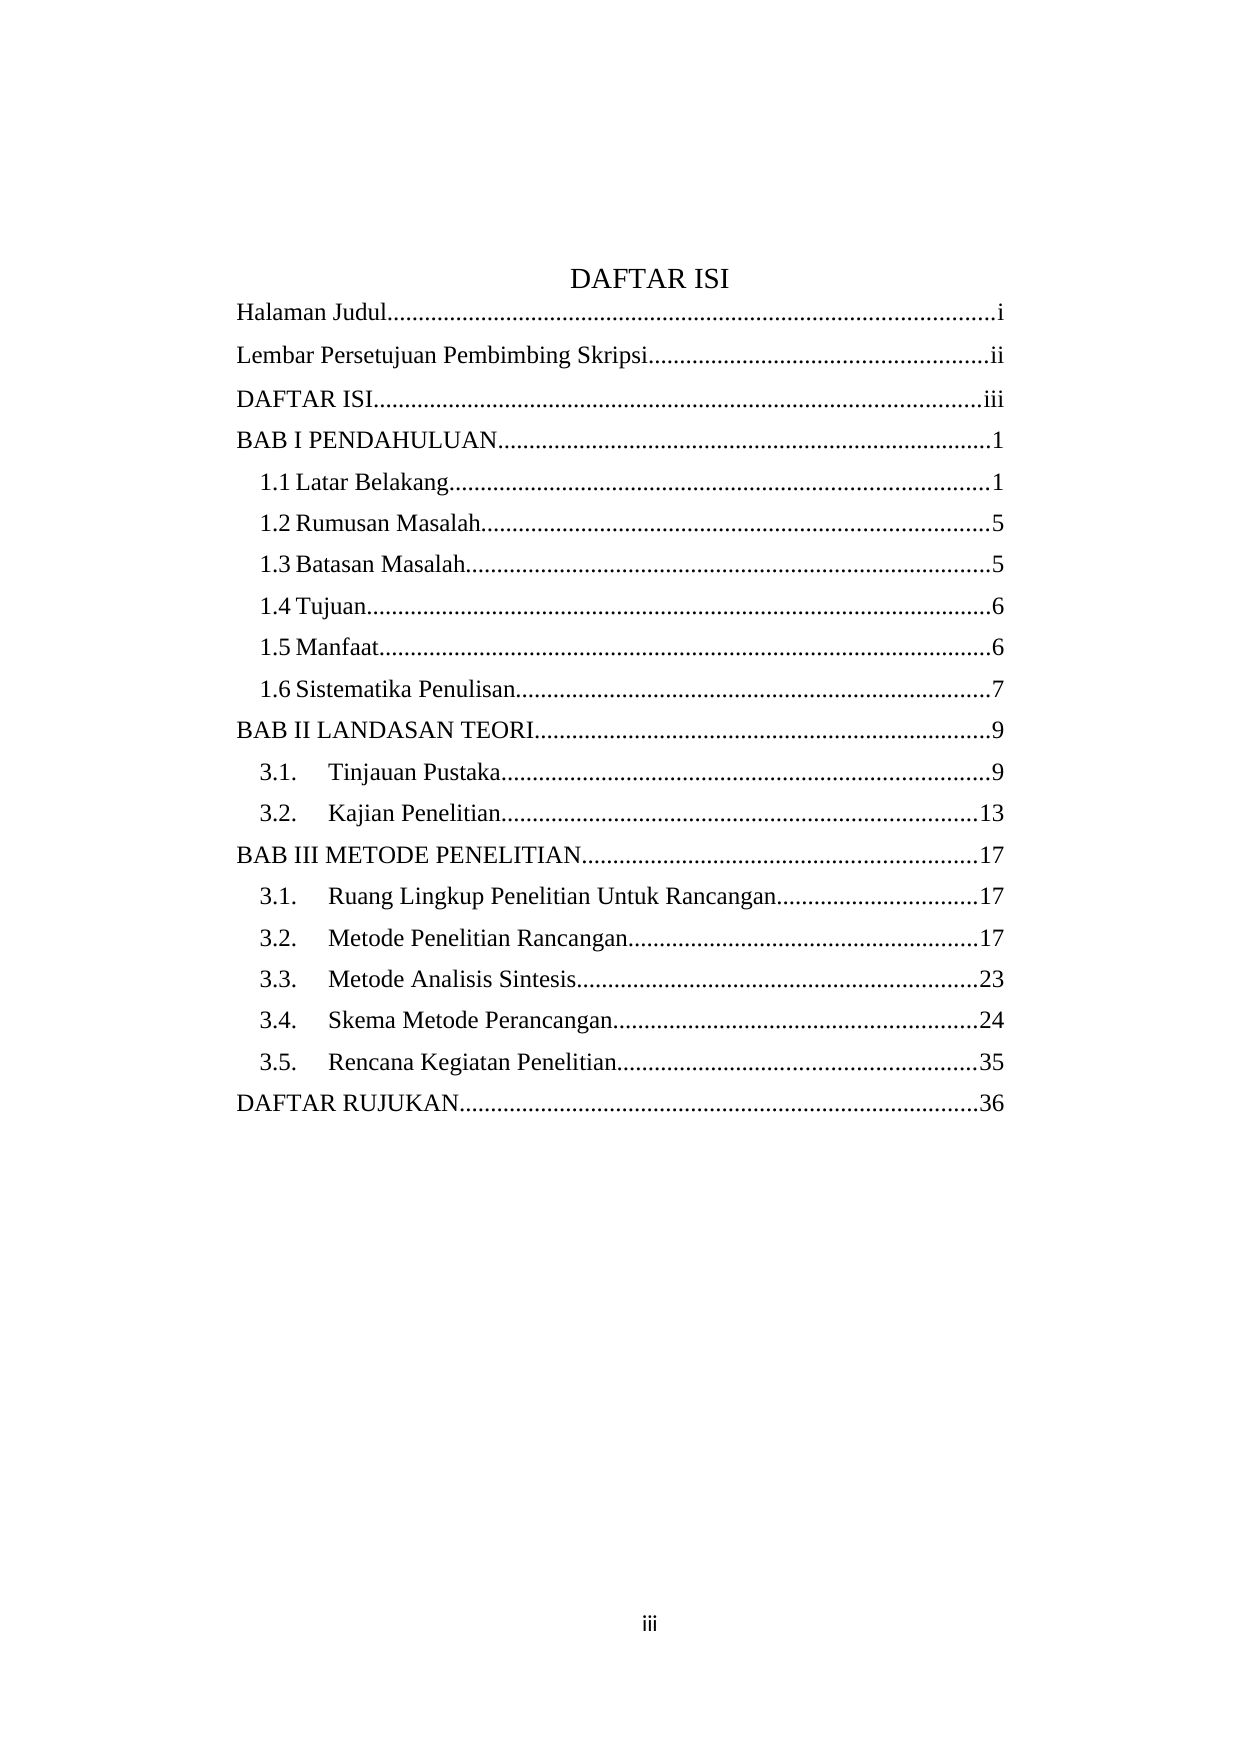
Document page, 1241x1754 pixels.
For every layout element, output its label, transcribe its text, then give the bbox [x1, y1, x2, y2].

subtitle DAFTAR ISI [236, 261, 1063, 295]
text Halaman Judul i [236, 297, 1063, 326]
text Lembar Persetujuan Pembimbing Skripsi ii [236, 341, 1063, 369]
